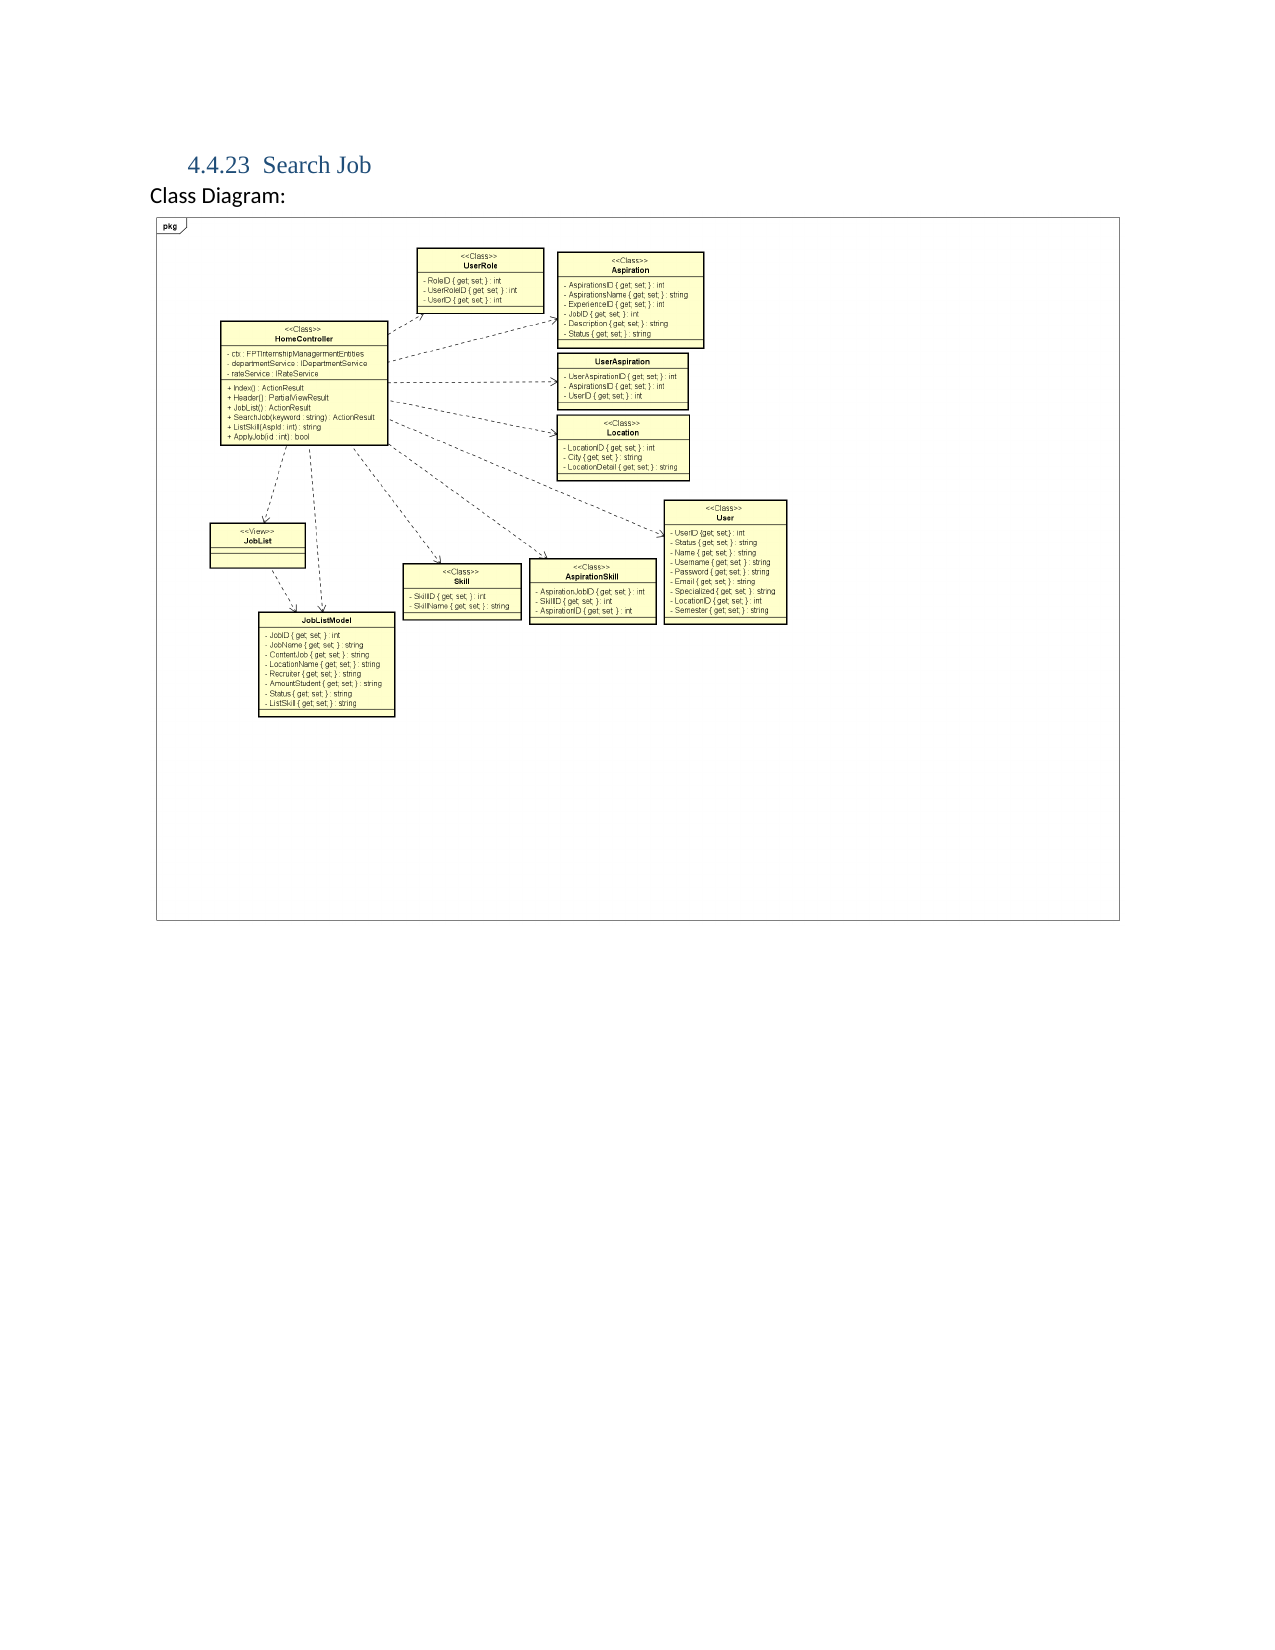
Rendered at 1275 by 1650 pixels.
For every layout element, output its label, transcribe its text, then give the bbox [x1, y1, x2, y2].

text Class Diagram: [150, 181, 1125, 211]
subtitle Search Job [187, 150, 1125, 179]
picture [150, 211, 1125, 926]
